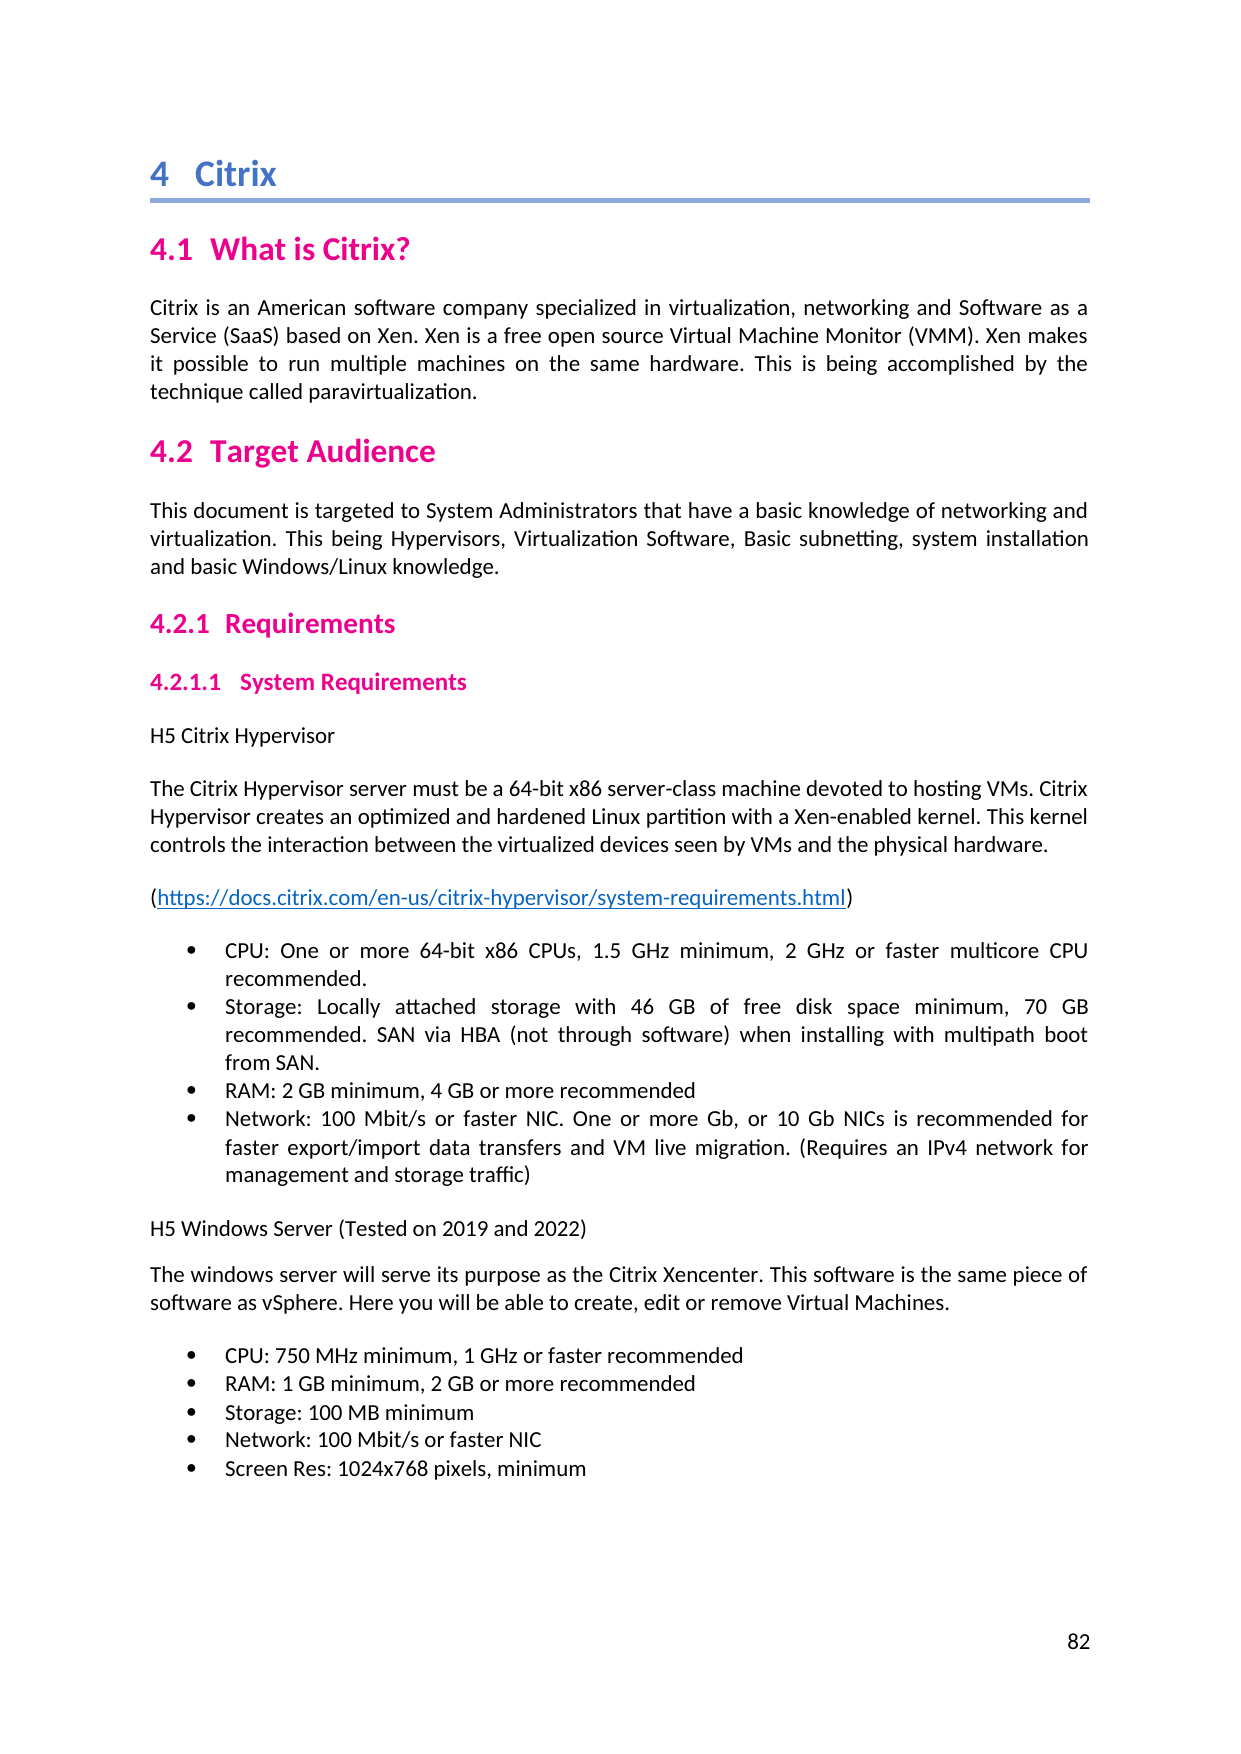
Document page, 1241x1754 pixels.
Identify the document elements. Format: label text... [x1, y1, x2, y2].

text (https://docs.citrix.com/en-us/citrix-hypervisor/system-requirements.html) [150, 883, 1090, 911]
text The Citrix Hypervisor server must be a 64-bit x86 server-class machine devoted to hosting VMs. Citrix Hypervisor creates an optimized and hardened Linux partition with a Xen-enabled kernel. This kernel controls the interaction between the virtualized devices seen by VMs and the physical hardware. [150, 774, 1090, 858]
subtitle Citrix [150, 150, 1090, 198]
subtitle Requirements [150, 605, 1090, 641]
list Network: 100 Mbit/s or faster NIC [187, 1426, 1090, 1454]
list RAM: 1 GB minimum, 2 GB or more recommended [187, 1369, 1090, 1398]
list Network: 100 Mbit/s or faster NIC. One or more Gb, or 10 Gb NICs is recommended for faster export/import data transfers and VM live migration. (Requires an IPv4 network for management and storage traffic) [187, 1104, 1090, 1189]
list Storage: Locally attached storage with 46 GB of free disk space minimum, 70 GB recommended. SAN via HBA (not through software) when installing with multipath boot from SAN. [187, 992, 1090, 1077]
subtitle System Requirements [150, 666, 1090, 696]
list RAM: 2 GB minimum, 4 GB or more recommended [187, 1077, 1090, 1104]
list Screen Res: 1024x768 pixels, minimum [187, 1454, 1090, 1482]
subtitle Target Audience [150, 430, 1090, 471]
list Storage: 100 MB minimum [187, 1398, 1090, 1426]
text H5 Citrix Hypervisor [150, 721, 1090, 749]
list CPU: One or more 64-bit x86 CPUs, 1.5 GHz minimum, 2 GHz or faster multicore CPU recommended. [187, 936, 1090, 992]
list CPU: 750 MHz minimum, 1 GHz or faster recommended [187, 1342, 1090, 1369]
text H5 Windows Server (Tested on 2019 and 2022) [150, 1214, 1090, 1242]
text The windows server will serve its purpose as the Citrix Xencenter. This software is the same piece of software as vSphere. Here you will be able to create, edit or remove Virtual Machines. [150, 1261, 1090, 1317]
text Citrix is an American software company specialized in virtualization, networking and Software as a Service (SaaS) based on Xen. Xen is a free open source Virtual Machine Monitor (VMM). Xen makes it possible to run multiple machines on the same hardware. This is being accomplished by the technique called paravirtualization. [150, 293, 1090, 405]
subtitle What is Citrix? [150, 228, 1090, 268]
text This document is targeted to System Administrators that have a basic knowledge of networking and virtualization. This being Hypervisors, Virtualization Software, Basic subnetting, system installation and basic Windows/Linux knowledge. [150, 496, 1090, 580]
